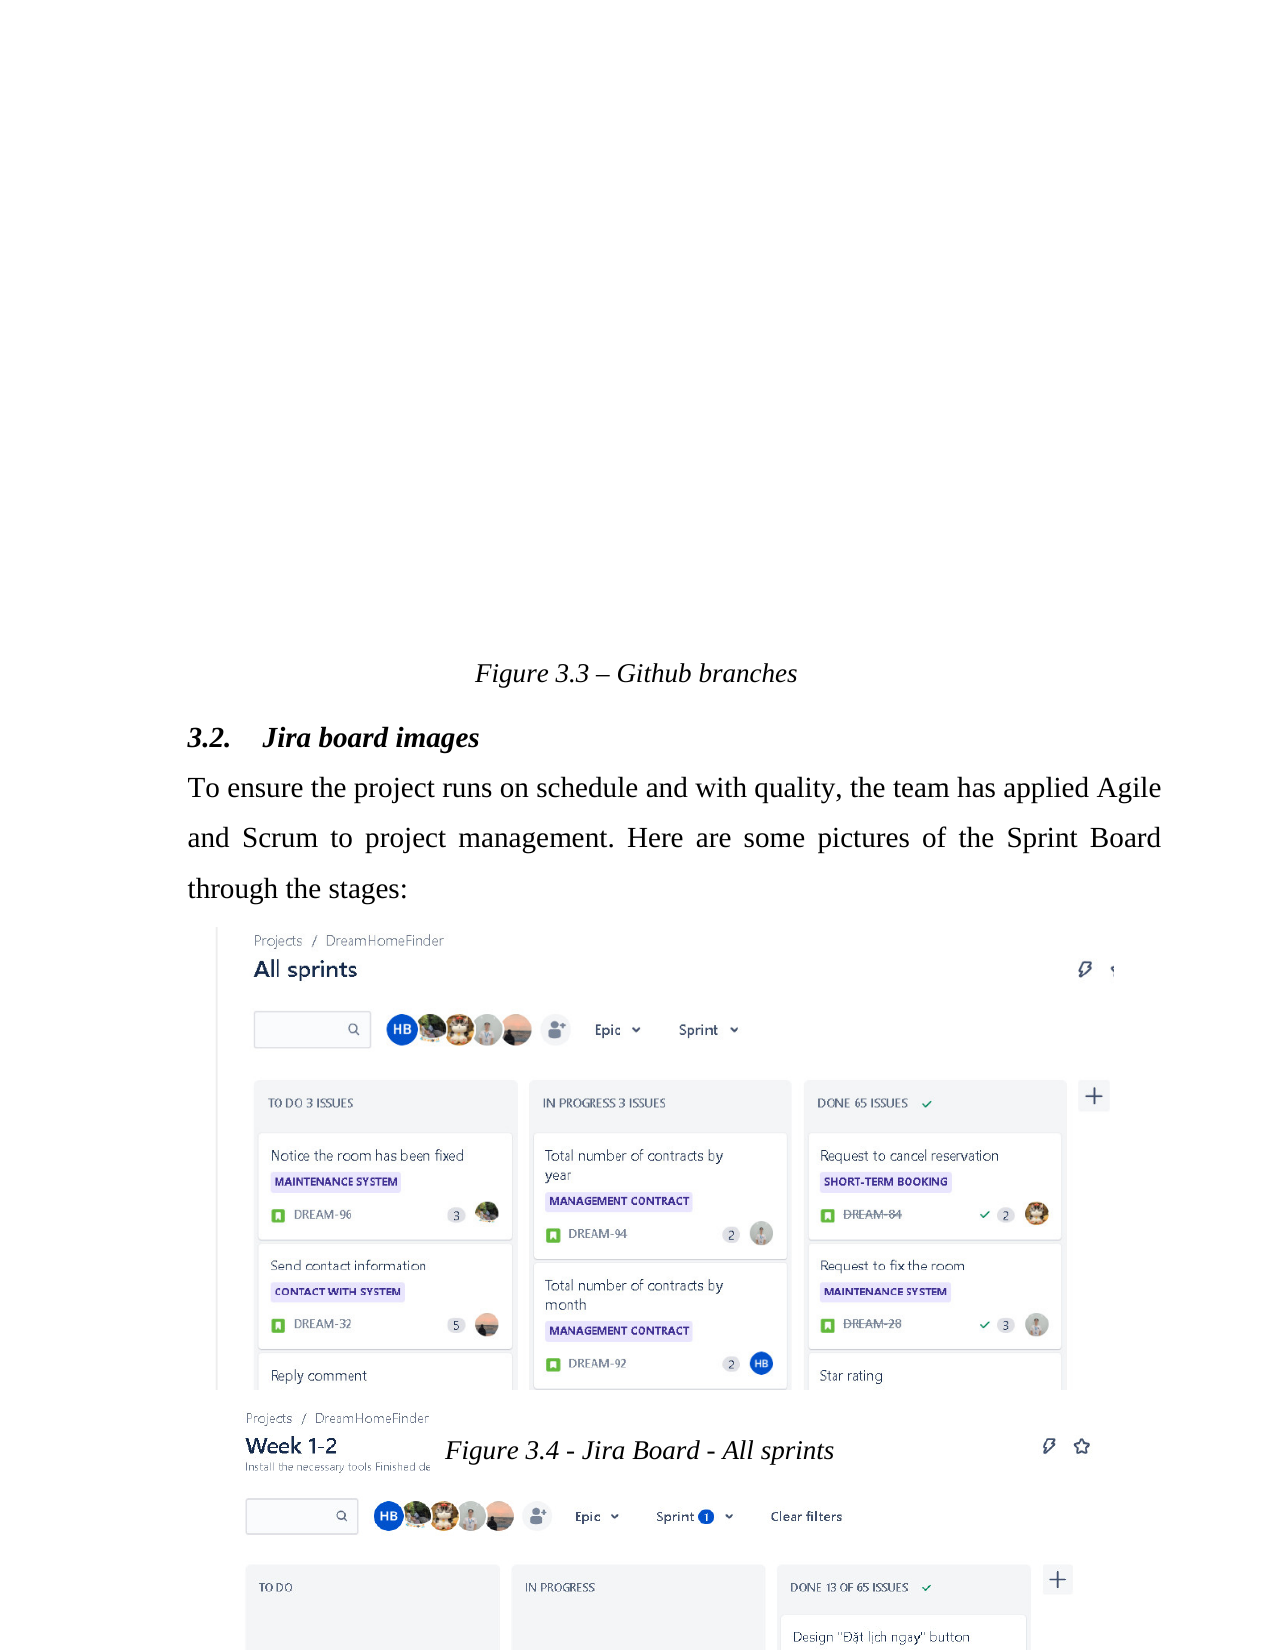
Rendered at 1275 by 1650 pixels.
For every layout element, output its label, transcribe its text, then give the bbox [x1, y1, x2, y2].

picture [215, 927, 1114, 1390]
text Figure 3.3 – Github branches [112, 657, 1162, 688]
list To ensure the project runs on schedule and with quality, the team has applied Agile and Scrum to project management. Here are some pictures of the Sprint Board through the stages: [187, 770, 1162, 904]
picture [216, 1395, 1098, 1650]
list Jira board images [187, 720, 1162, 753]
